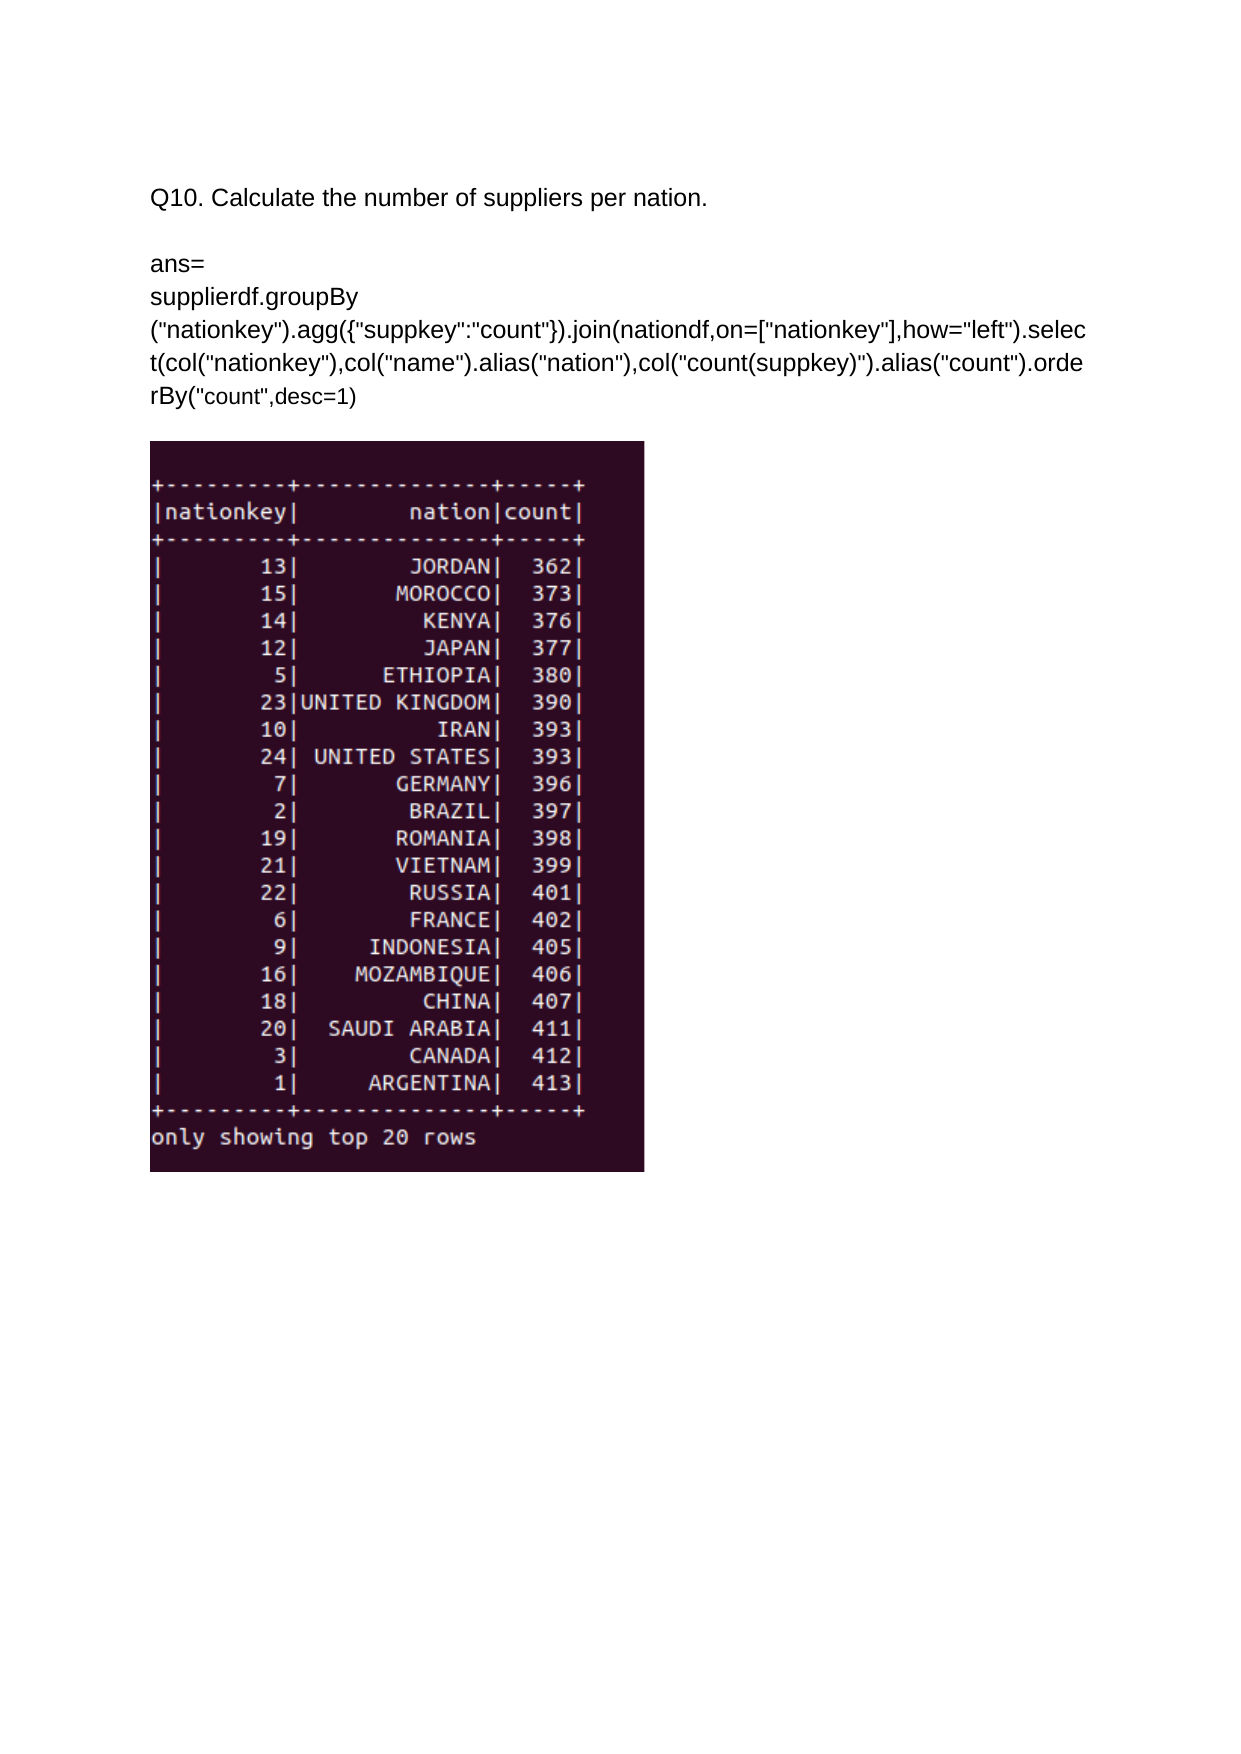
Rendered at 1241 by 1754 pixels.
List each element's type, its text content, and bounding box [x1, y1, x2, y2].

picture [150, 441, 645, 1172]
text ans= supplierdf.groupBy("nationkey").agg({"suppkey":"count"}).join(nationdf,on=["nationkey"],how="left").select(col("nationkey"),col("name").alias("nation"),col("count(suppkey)").alias("count").orderBy("count",desc=1) [150, 249, 1090, 410]
text Q10. Calculate the number of suppliers per nation. [150, 183, 1090, 212]
